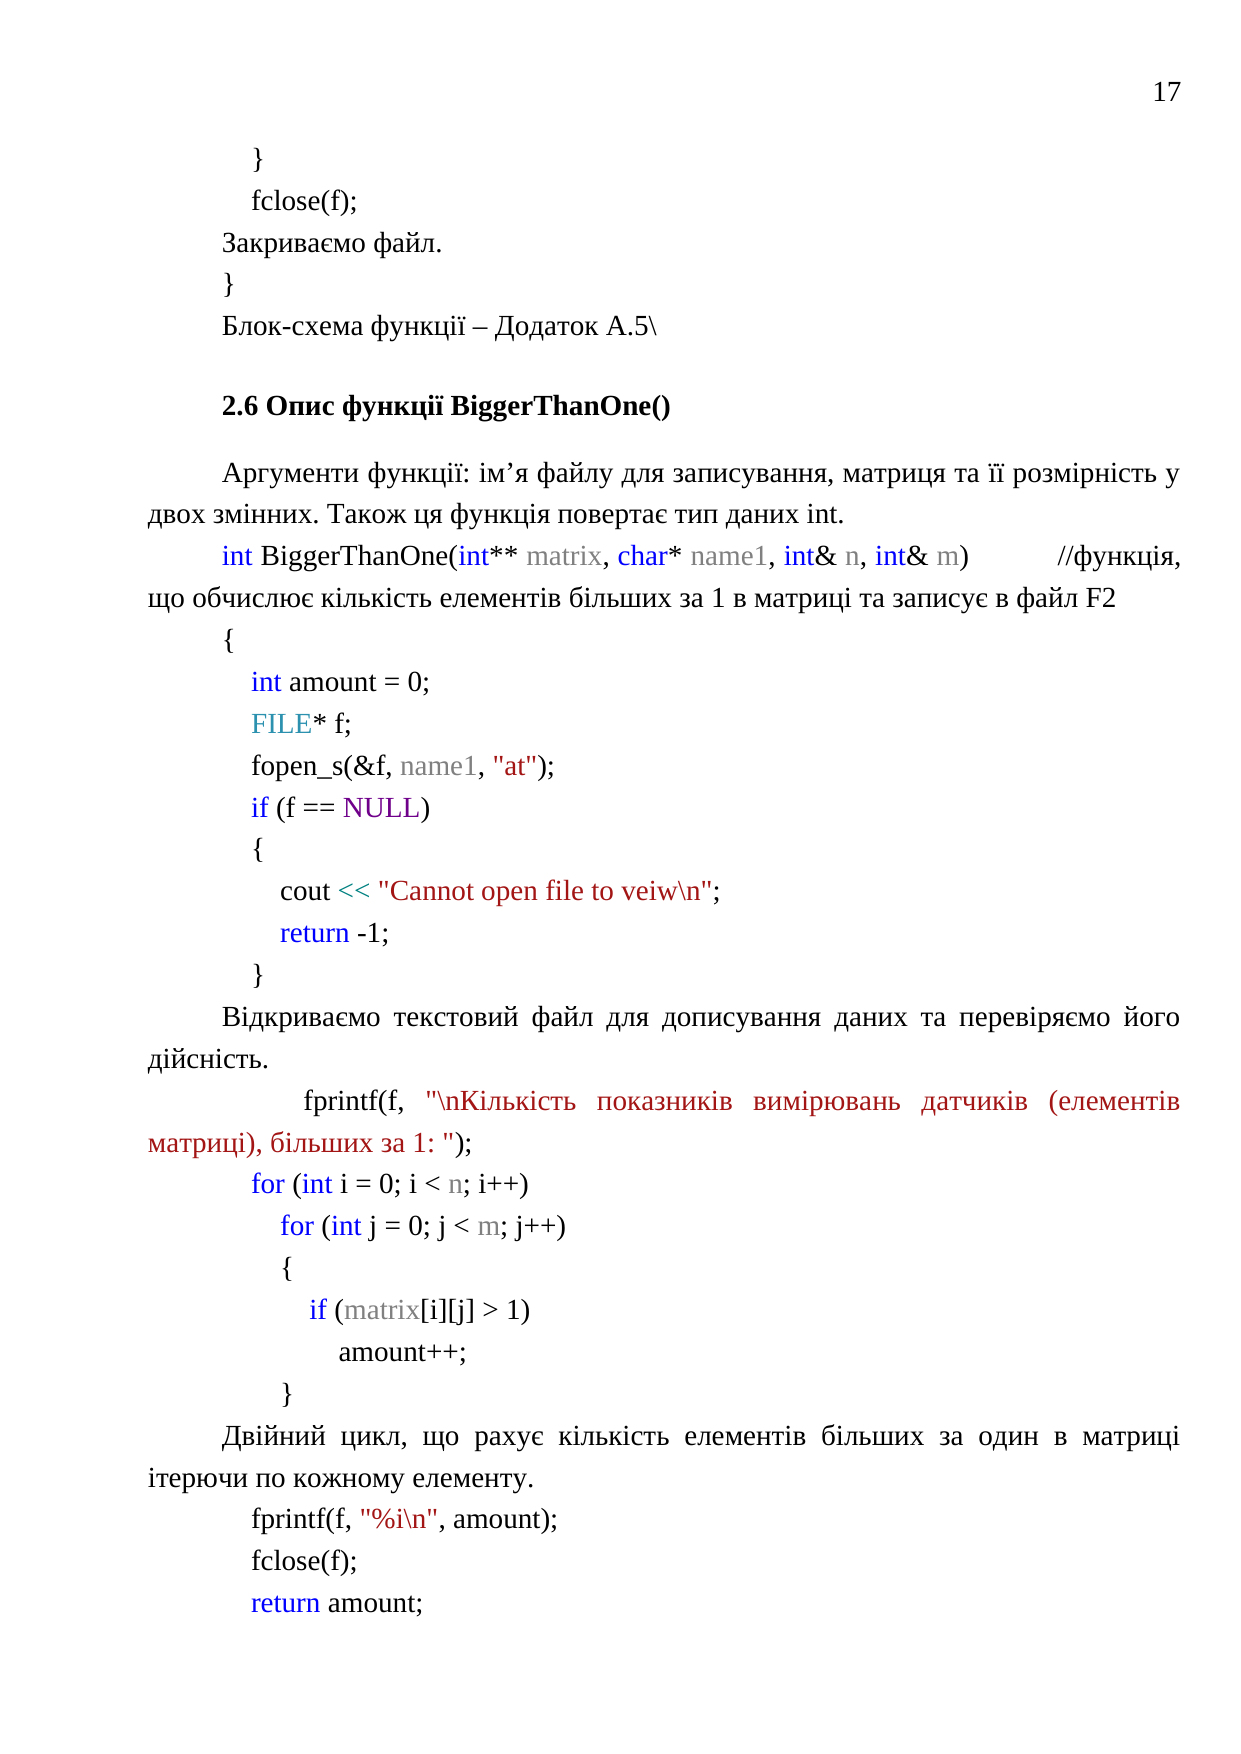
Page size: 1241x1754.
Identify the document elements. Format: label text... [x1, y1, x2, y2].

text amount++; [148, 1334, 1181, 1368]
text { [148, 1250, 1181, 1284]
text FILE* f; [148, 706, 1181, 739]
text cout << "Cannot open file to veiw\n"; [148, 873, 1181, 907]
text for (int j = 0; j < m; j++) [148, 1208, 1181, 1242]
text Закриваємо файл. [148, 225, 1181, 258]
text return -1; [148, 915, 1181, 949]
text Блок-схема функції – Додаток А.5\ [148, 308, 1181, 342]
text fopen_s(&f, name1, "at"); [148, 748, 1181, 781]
text } [148, 1376, 1181, 1409]
text fclose(f); [148, 183, 1181, 216]
text Відкриваємо текстовий файл для дописування даних та перевіряємо його дійсність. [148, 999, 1181, 1074]
text for (int i = 0; i < n; i++) [148, 1167, 1181, 1200]
text } [148, 267, 1181, 300]
subtitle 2.6 Опис функції BiggerThanOne() [148, 388, 1181, 421]
text } [148, 141, 1181, 174]
text int BiggerThanOne(int** matrix, char* name1, int& n, int& m) //функція, що обчислює кількість елементів більших за 1 в матриці та записує в файл F2 [148, 538, 1181, 614]
text fprintf(f, "\nКількість показників вимірювань датчиків (елементів матриці), більших за 1: "); [148, 1083, 1181, 1158]
text } [148, 957, 1181, 991]
text if (matrix[i][j] > 1) [148, 1292, 1181, 1326]
text { [148, 832, 1181, 865]
text Аргументи функції: ім’я файлу для записування, матриця та її розмірність у двох змінних. Також ця функція повертає тип даних int. [148, 455, 1181, 530]
text if (f == NULL) [148, 790, 1181, 823]
text int amount = 0; [148, 664, 1181, 698]
text return amount; [148, 1585, 1181, 1619]
text { [148, 622, 1181, 656]
text fclose(f); [148, 1543, 1181, 1577]
text fprintf(f, "%i\n", amount); [148, 1502, 1181, 1535]
text Двійний цикл, що рахує кількість елементів більших за один в матриці ітерючи по кожному елементу. [148, 1418, 1181, 1493]
